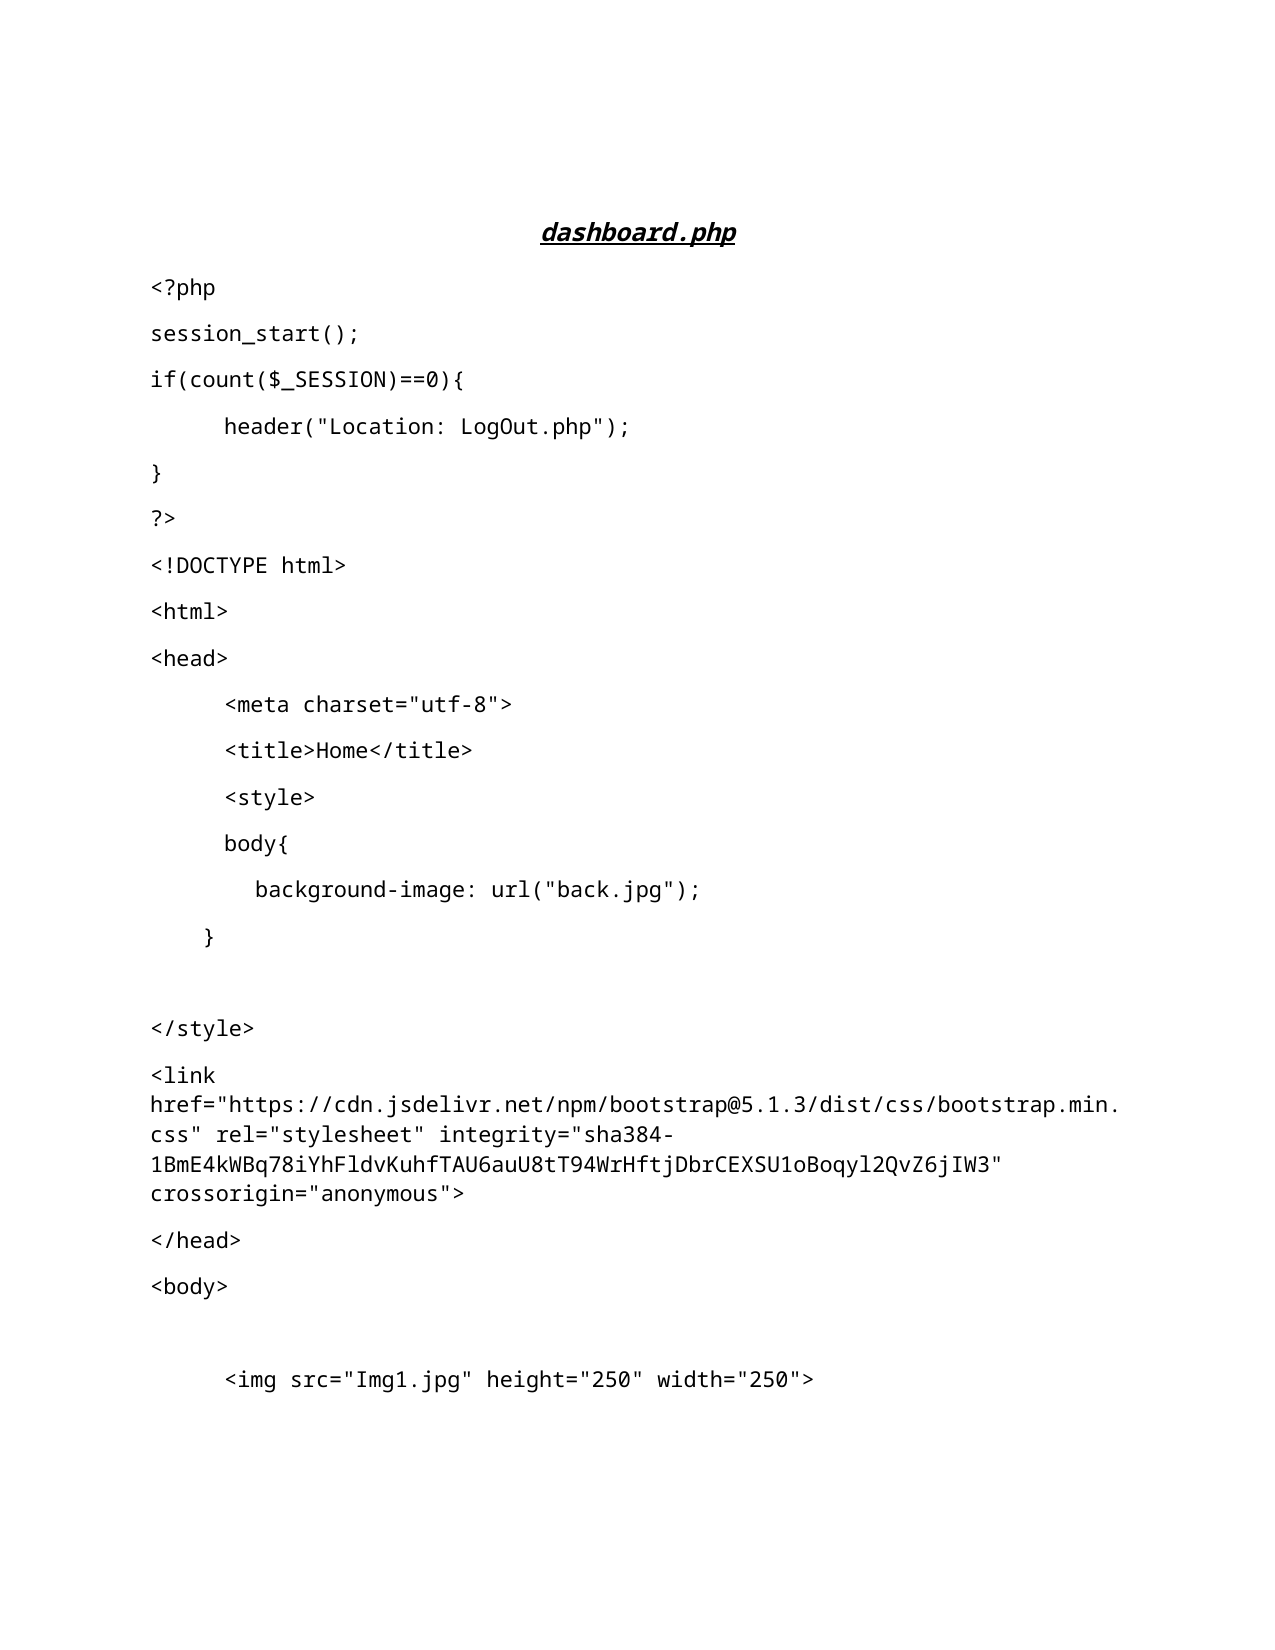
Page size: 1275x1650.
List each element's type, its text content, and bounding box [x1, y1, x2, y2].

text if(count($_SESSION)==0){ [150, 364, 1125, 394]
text dashboard.php [150, 221, 1125, 246]
text <!DOCTYPE html> [150, 549, 1125, 579]
text body{ [150, 828, 1125, 857]
text } [150, 920, 1125, 950]
text <head> [150, 642, 1125, 672]
text session_start(); [150, 318, 1125, 347]
text <body> [150, 1271, 1125, 1301]
text } [150, 457, 1125, 486]
text ?> [150, 503, 1125, 533]
text header("Location: LogOut.php"); [150, 410, 1125, 440]
text <title>Home</title> [150, 735, 1125, 764]
text <?php [150, 271, 1125, 301]
text <html> [150, 596, 1125, 626]
text background-image: url("back.jpg"); [150, 874, 1125, 904]
text </head> [150, 1224, 1125, 1254]
text <img src="Img1.jpg" height="250" width="250"> [150, 1363, 1125, 1393]
text <style> [150, 781, 1125, 811]
text <link href="https://cdn.jsdelivr.net/npm/bootstrap@5.1.3/dist/css/bootstrap.min.css" rel="stylesheet" integrity="sha384-1BmE4kWBq78iYhFldvKuhfTAU6auU8tT94WrHftjDbrCEXSU1oBoqyl2QvZ6jIW3" crossorigin="anonymous"> [150, 1059, 1125, 1208]
text <meta charset="utf-8"> [150, 688, 1125, 718]
text </style> [150, 1013, 1125, 1043]
